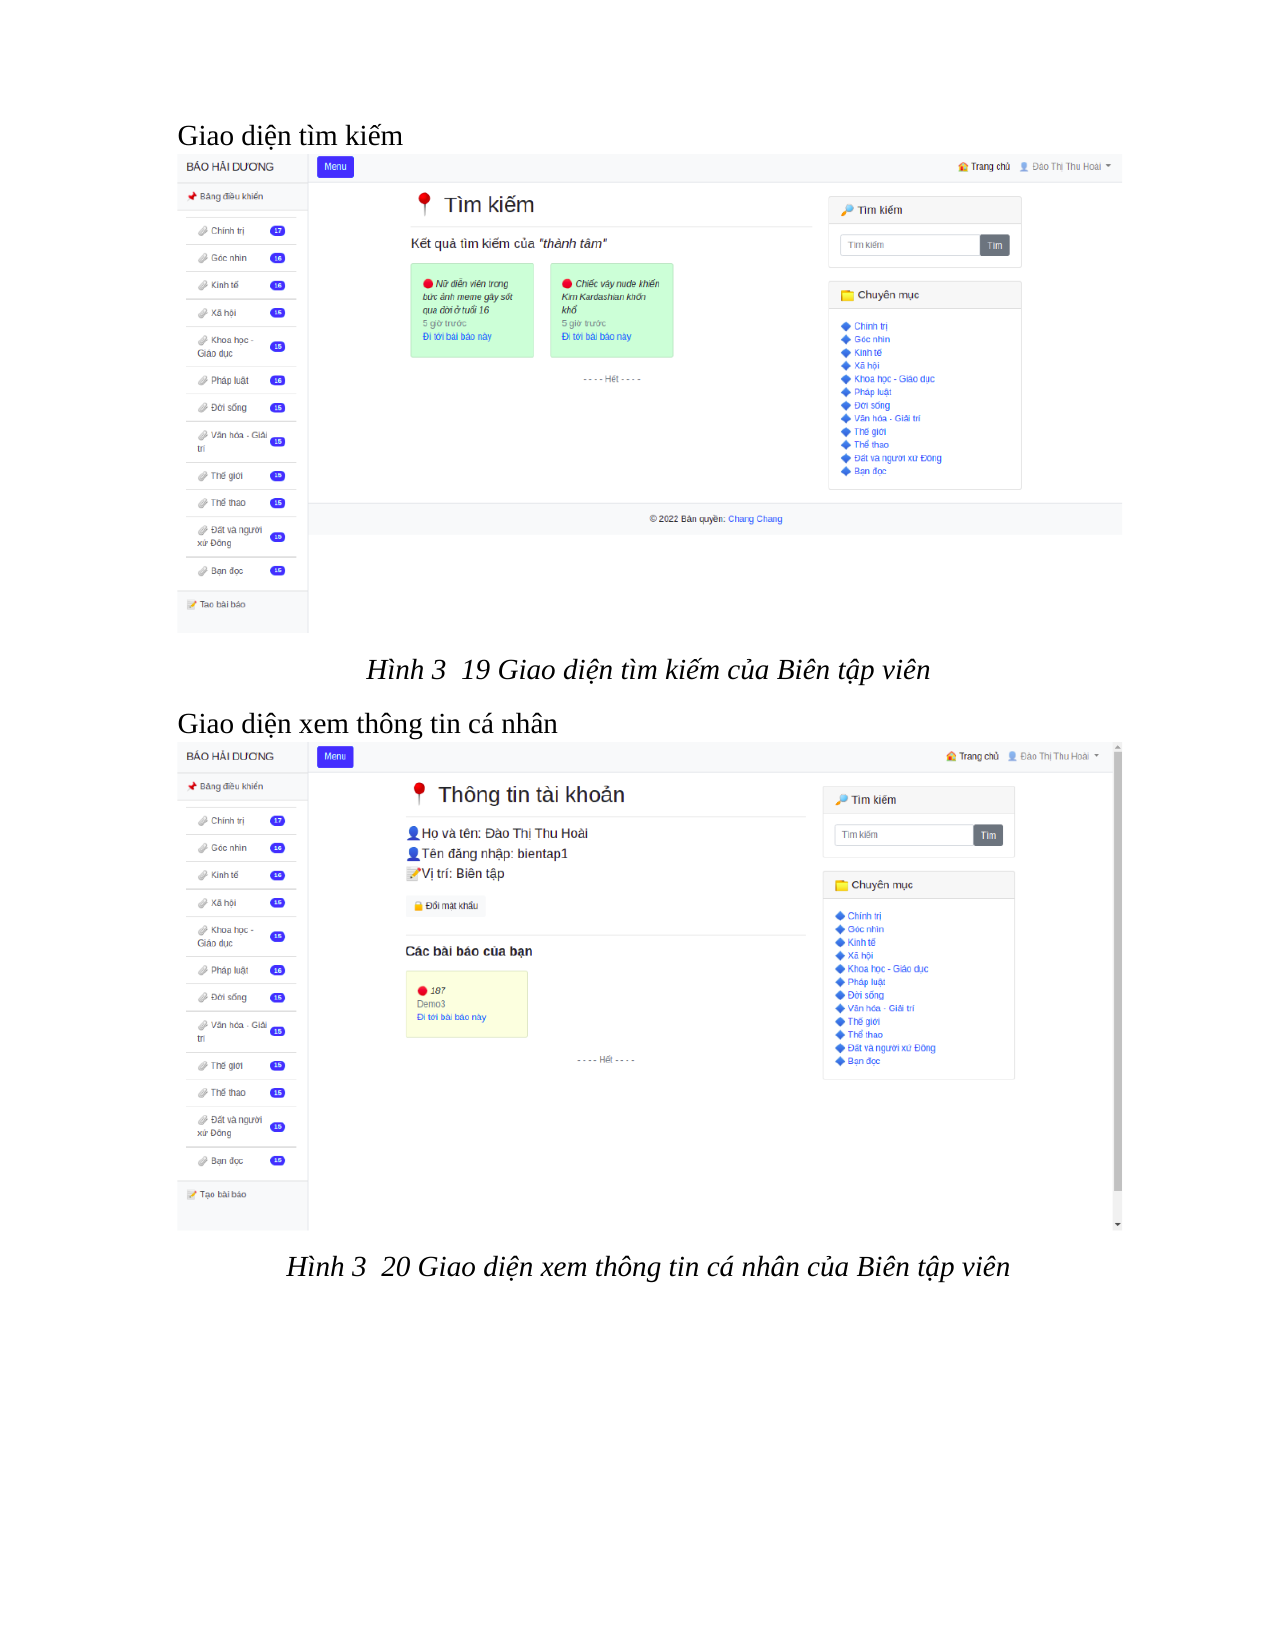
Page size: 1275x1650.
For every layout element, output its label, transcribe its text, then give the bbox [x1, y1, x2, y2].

subtitle Giao diện xem thông tin cá nhân [177, 706, 1122, 740]
picture [177, 742, 1123, 1231]
text Hình 3 19 Giao diện tìm kiếm của Biên tập viên [177, 652, 1122, 685]
picture [177, 154, 1123, 633]
text Hình 3 20 Giao diện xem thông tin cá nhân của Biên tập viên [177, 1249, 1122, 1283]
subtitle Giao diện tìm kiếm [177, 118, 1122, 152]
